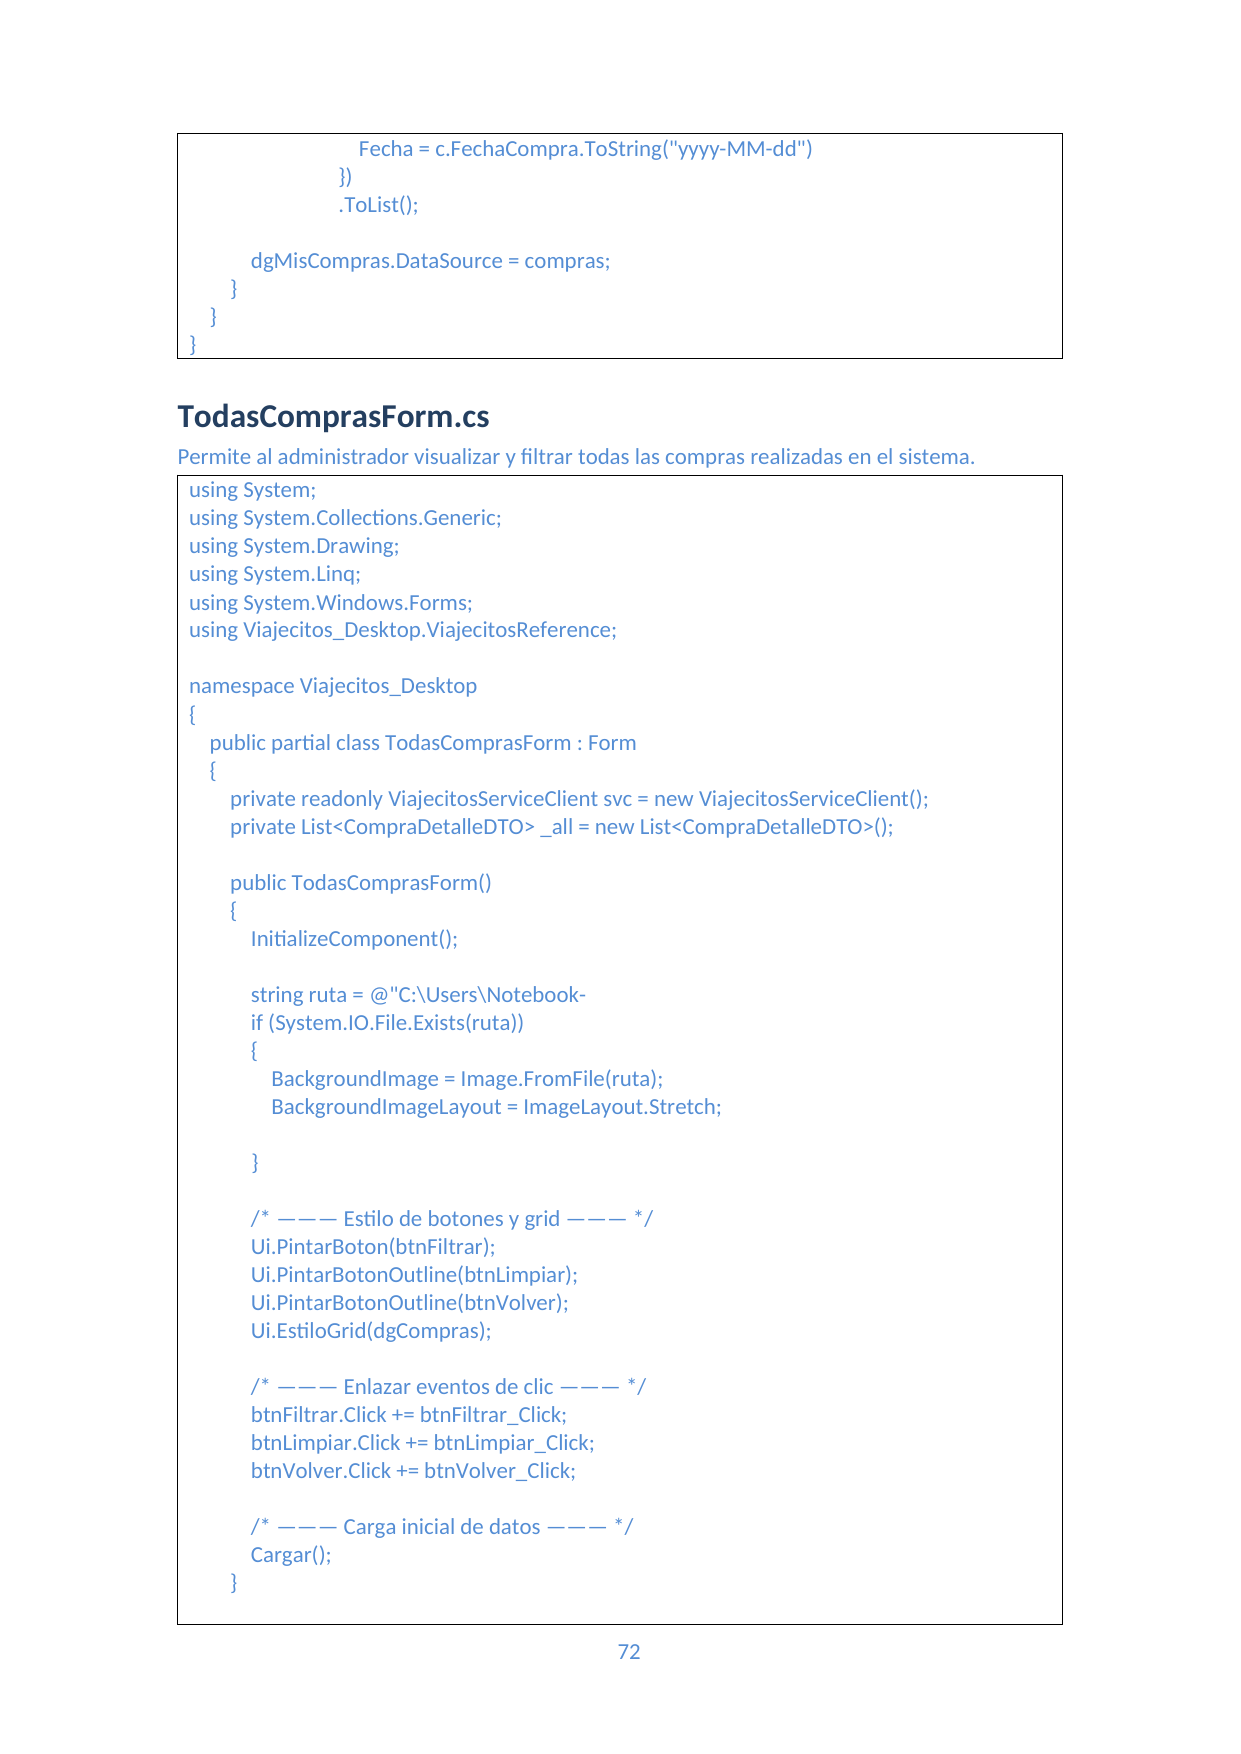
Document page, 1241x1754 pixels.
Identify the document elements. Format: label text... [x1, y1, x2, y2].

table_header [178, 476, 1062, 1624]
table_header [178, 134, 1062, 358]
text Permite al administrador visualizar y filtrar todas las compras realizadas en el sistema. [177, 442, 1063, 470]
subtitle TodasComprasForm.cs [177, 396, 1063, 436]
